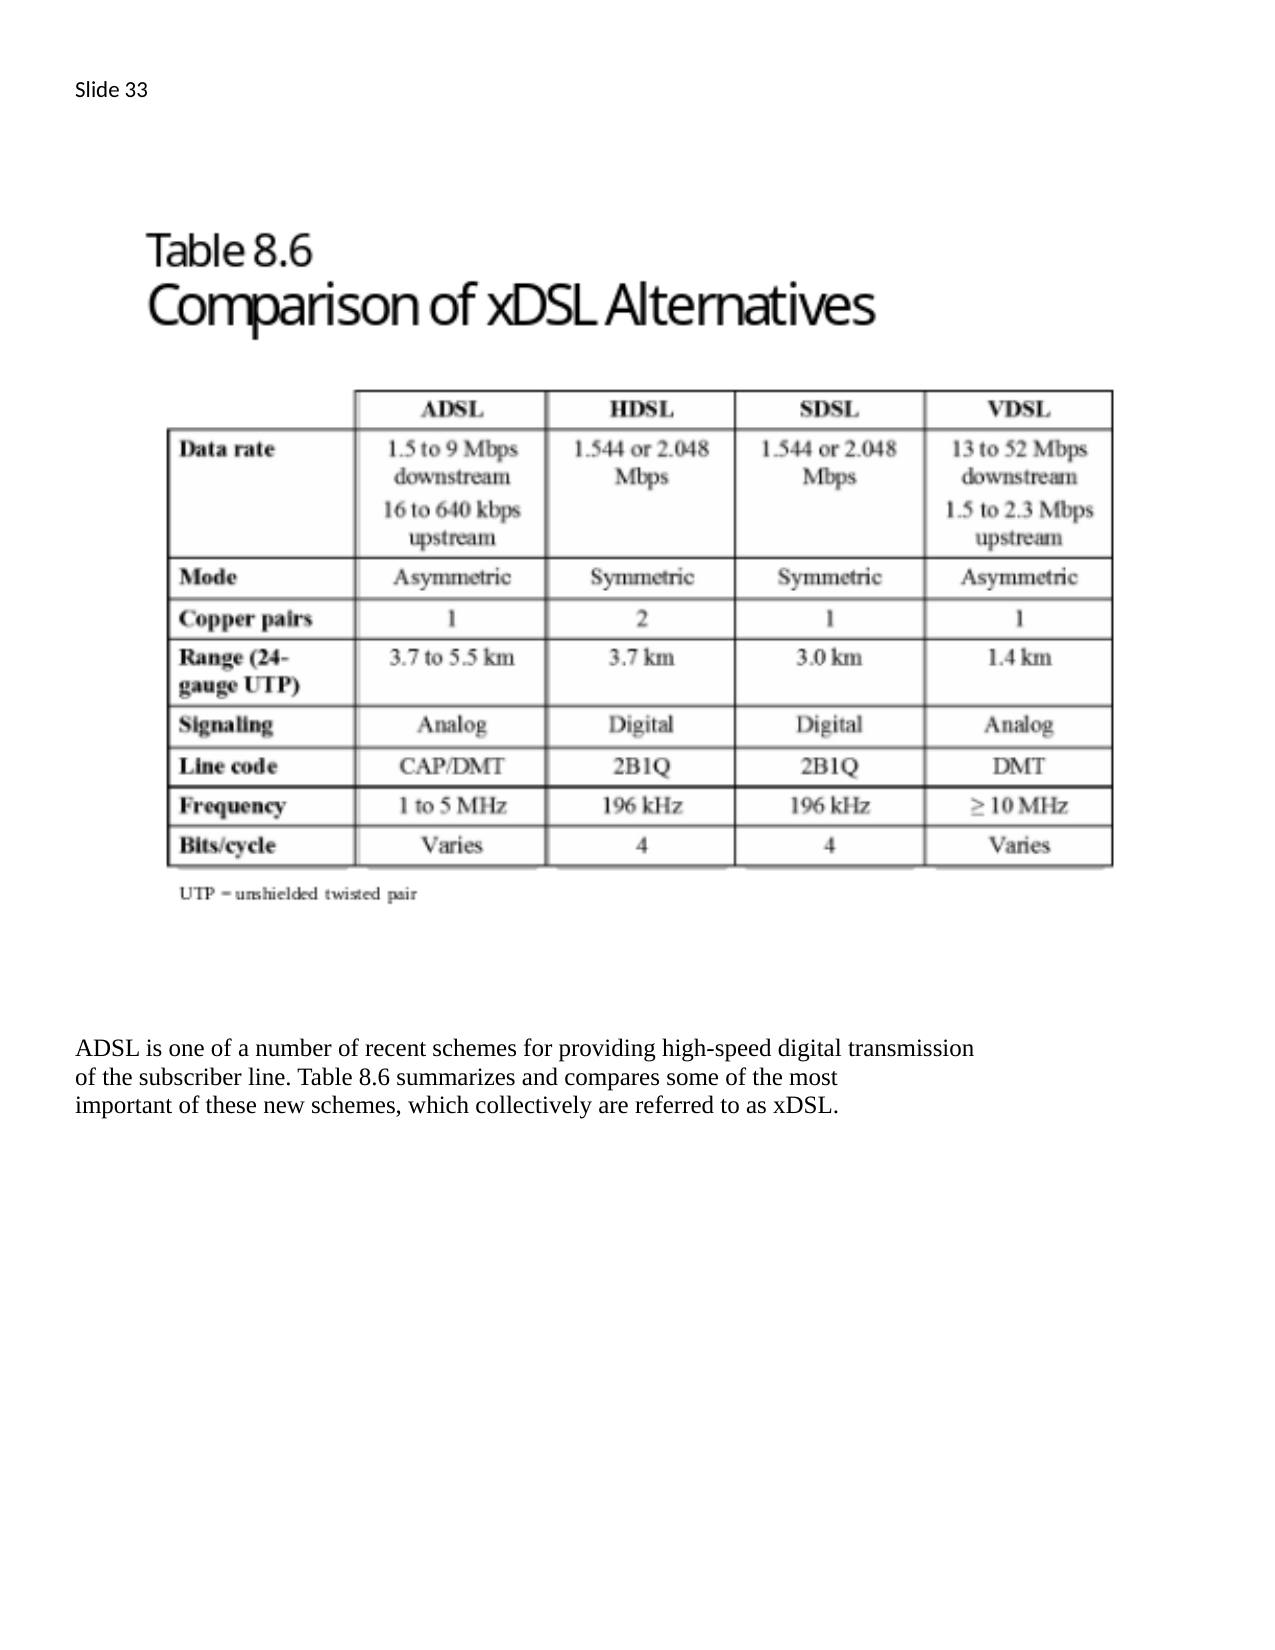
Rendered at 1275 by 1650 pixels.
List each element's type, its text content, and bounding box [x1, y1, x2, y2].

text of the subscriber line. Table 8.6 summarizes and compares some of the most [75, 1062, 1200, 1091]
text ADSL is one of a number of recent schemes for providing high-speed digital transmission [75, 1033, 1200, 1062]
text important of these new schemes, which collectively are referred to as xDSL. [75, 1091, 1200, 1119]
text Slide 33 [75, 75, 1200, 103]
